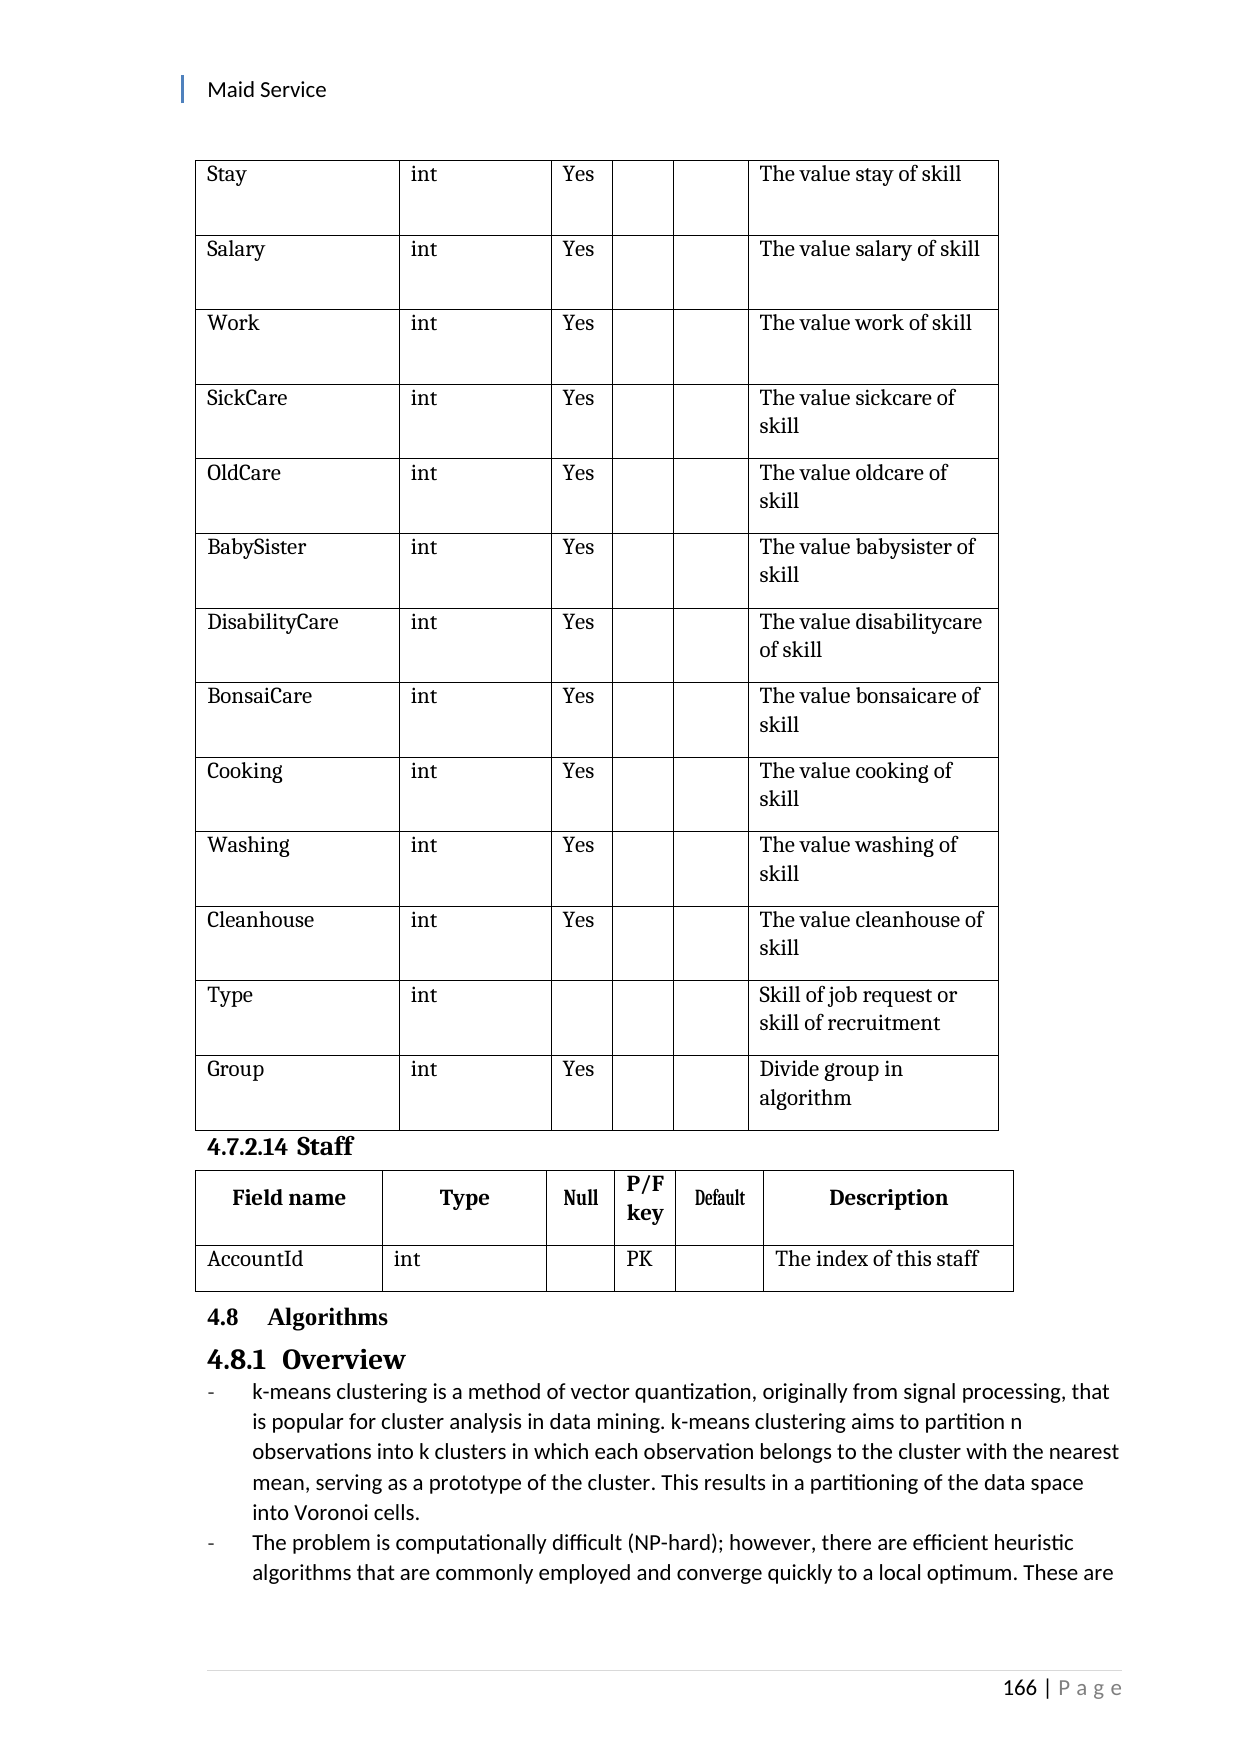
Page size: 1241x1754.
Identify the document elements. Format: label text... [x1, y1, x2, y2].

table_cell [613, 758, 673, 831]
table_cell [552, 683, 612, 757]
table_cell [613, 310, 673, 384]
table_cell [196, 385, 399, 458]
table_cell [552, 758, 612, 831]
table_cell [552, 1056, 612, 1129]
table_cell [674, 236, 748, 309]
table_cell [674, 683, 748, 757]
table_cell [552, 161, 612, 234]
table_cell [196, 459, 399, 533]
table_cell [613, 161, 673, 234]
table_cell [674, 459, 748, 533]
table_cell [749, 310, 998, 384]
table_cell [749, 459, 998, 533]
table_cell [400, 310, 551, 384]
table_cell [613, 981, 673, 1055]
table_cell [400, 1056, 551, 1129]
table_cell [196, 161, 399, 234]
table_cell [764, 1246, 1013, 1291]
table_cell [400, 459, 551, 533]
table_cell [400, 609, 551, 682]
subtitle Overview [207, 1343, 1122, 1377]
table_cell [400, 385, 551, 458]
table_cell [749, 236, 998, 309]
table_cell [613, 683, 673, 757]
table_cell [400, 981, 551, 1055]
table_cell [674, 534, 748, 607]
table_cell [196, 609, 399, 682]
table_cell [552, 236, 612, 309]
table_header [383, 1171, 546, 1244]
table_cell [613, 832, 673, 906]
subtitle Staff [207, 1131, 1122, 1162]
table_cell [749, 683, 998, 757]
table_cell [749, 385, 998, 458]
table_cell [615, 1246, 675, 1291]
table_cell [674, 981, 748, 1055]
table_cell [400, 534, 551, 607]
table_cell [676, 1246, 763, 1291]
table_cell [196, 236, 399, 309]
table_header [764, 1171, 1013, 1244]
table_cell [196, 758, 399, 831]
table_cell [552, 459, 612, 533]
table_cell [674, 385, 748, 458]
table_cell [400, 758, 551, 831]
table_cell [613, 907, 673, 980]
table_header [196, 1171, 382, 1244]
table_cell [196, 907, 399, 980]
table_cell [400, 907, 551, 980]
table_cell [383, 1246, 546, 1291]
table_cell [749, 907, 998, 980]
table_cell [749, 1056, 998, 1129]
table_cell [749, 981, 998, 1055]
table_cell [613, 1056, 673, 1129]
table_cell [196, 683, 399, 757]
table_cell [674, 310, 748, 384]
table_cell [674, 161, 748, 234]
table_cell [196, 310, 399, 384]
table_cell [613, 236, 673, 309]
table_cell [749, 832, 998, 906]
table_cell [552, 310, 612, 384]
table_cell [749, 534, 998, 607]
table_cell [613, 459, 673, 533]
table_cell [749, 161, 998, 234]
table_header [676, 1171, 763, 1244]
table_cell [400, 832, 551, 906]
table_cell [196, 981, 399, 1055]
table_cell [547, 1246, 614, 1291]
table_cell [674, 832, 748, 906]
list k-means clustering is a method of vector quantization, originally from signal processing, that is popular for cluster analysis in data mining. k-means clustering aims to partition n observations into k clusters in which each observation belongs to the cluster with the nearest mean, serving as a prototype of the cluster. This results in a partitioning of the data space into Voronoi cells. [207, 1377, 1122, 1526]
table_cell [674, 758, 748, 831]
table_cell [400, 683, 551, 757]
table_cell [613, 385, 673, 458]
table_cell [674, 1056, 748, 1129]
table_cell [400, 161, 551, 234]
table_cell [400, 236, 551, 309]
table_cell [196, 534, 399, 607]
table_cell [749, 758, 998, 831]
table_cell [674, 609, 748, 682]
subtitle Algorithms [207, 1302, 1122, 1331]
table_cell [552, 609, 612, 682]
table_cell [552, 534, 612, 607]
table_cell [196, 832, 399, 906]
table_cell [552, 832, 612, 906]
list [207, 1528, 1122, 1586]
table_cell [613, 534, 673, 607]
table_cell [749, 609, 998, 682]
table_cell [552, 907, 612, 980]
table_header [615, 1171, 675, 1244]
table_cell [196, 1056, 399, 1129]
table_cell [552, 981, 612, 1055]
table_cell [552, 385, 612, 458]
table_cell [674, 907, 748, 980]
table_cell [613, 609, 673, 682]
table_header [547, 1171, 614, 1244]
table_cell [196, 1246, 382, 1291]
